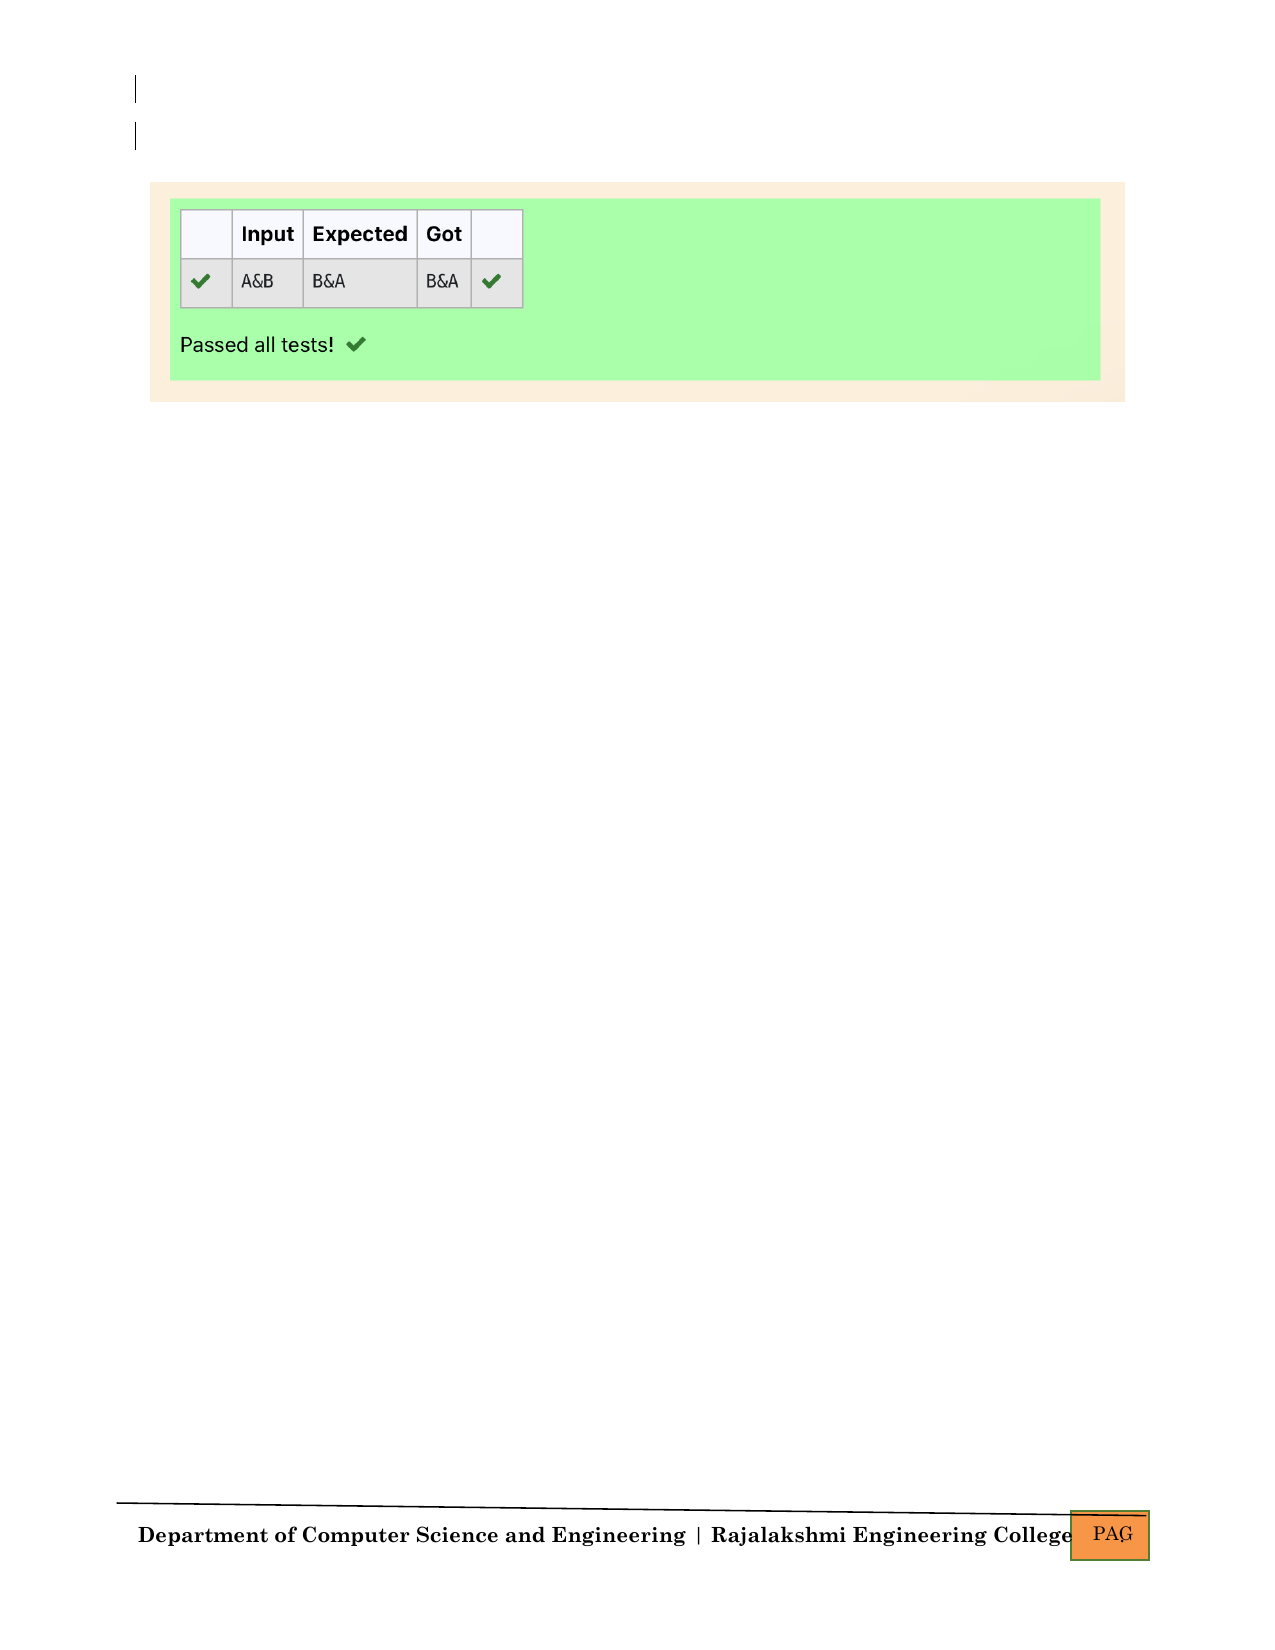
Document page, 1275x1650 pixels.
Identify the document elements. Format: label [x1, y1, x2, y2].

picture [150, 182, 1125, 402]
